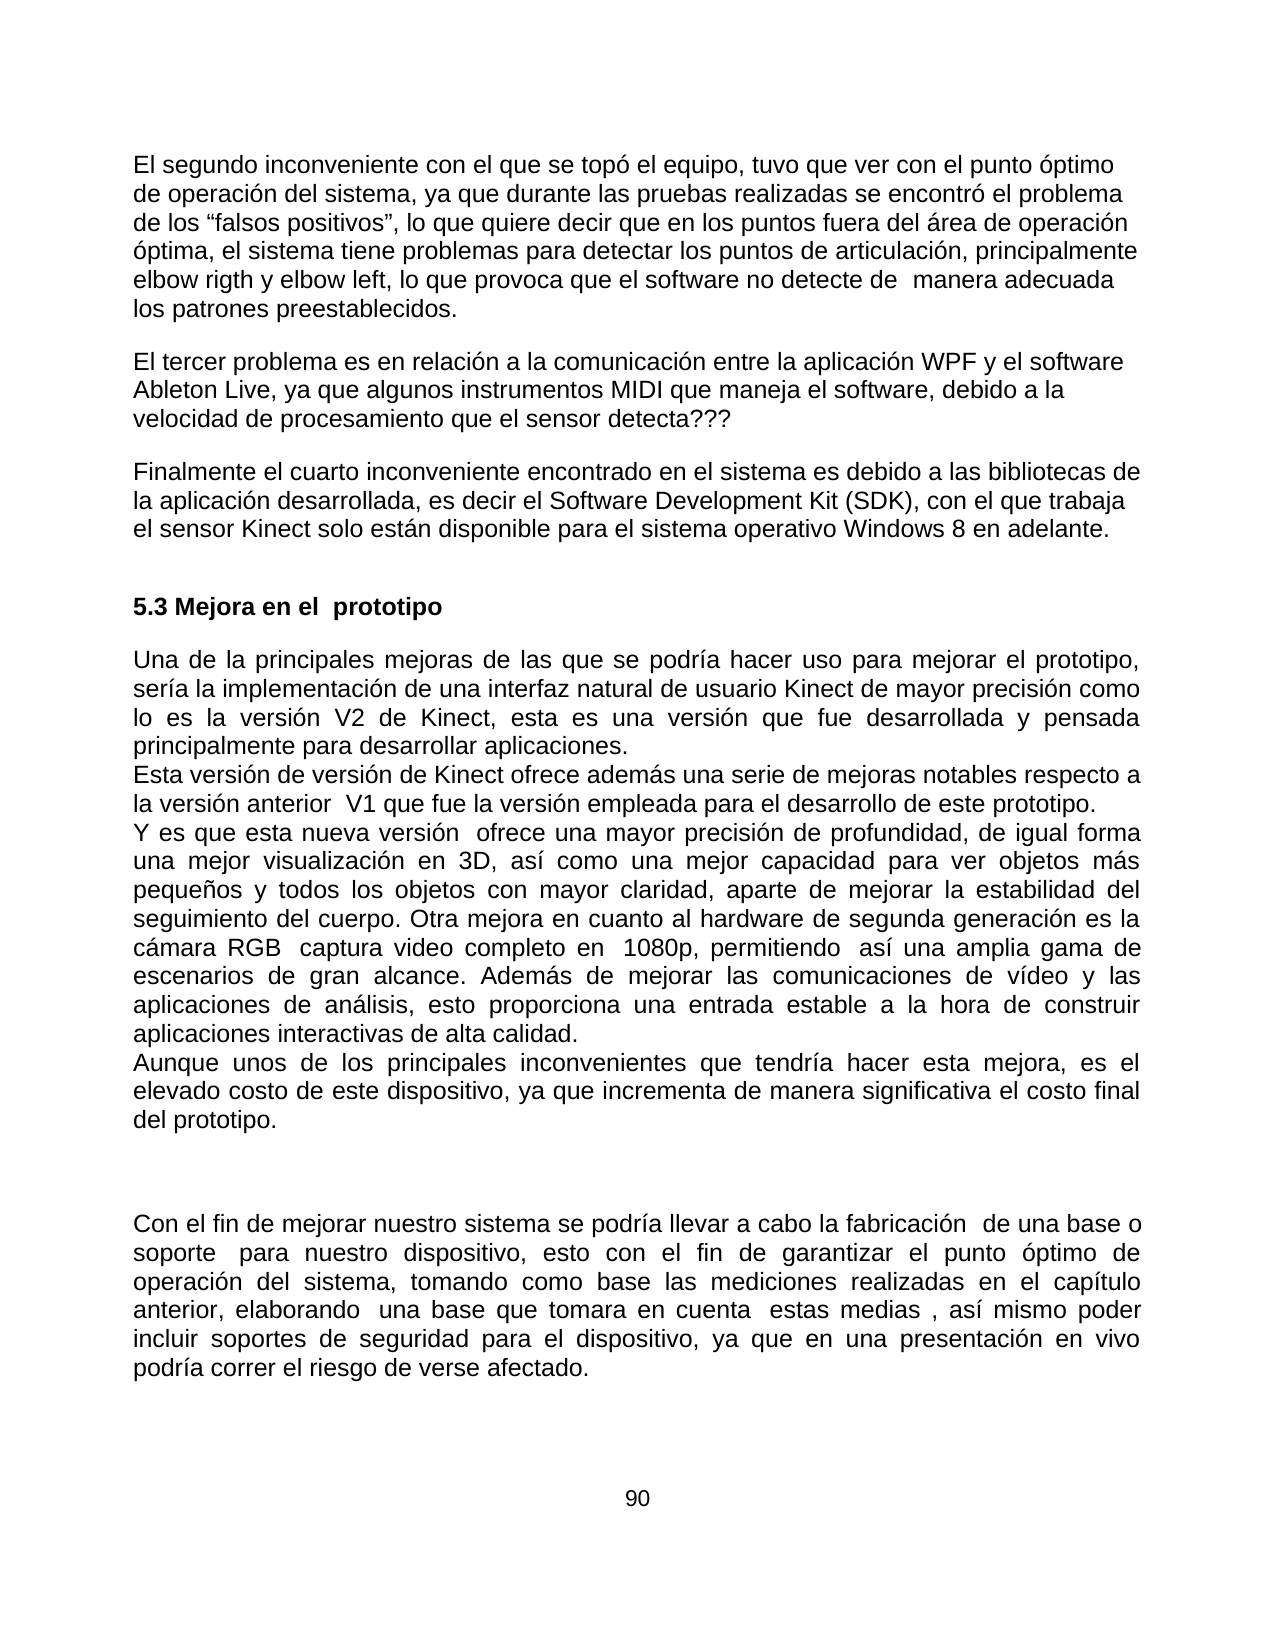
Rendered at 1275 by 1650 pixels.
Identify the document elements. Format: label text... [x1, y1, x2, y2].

text Y es que esta nueva versión ofrece una mayor precisión de profundidad, de igual forma una mejor visualización en 3D, así como una mejor capacidad para ver objetos más pequeños y todos los objetos con mayor claridad, aparte de mejorar la estabilidad del seguimiento del cuerpo. Otra mejora en cuanto al hardware de segunda generación es la cámara RGB captura video completo en 1080p, permitiendo así una amplia gama de escenarios de gran alcance. Además de mejorar las comunicaciones de vídeo y las aplicaciones de análisis, esto proporciona una entrada estable a la hora de construir aplicaciones interactivas de alta calidad. [133, 817, 1142, 1047]
text El tercer problema es en relación a la comunicación entre la aplicación WPF y el software Ableton Live, ya que algunos instrumentos MIDI que maneja el software, debido a la velocidad de procesamiento que el sensor detecta??? [133, 347, 1142, 433]
text Una de la principales mejoras de las que se podría hacer uso para mejorar el prototipo, sería la implementación de una interfaz natural de usuario Kinect de mayor precisión como lo es la versión V2 de Kinect, esta es una versión que fue desarrollada y pensada principalmente para desarrollar aplicaciones. [133, 645, 1142, 760]
text El segundo inconveniente con el que se topó el equipo, tuvo que ver con el punto óptimo de operación del sistema, ya que durante las pruebas realizadas se encontró el problema de los “falsos positivos”, lo que quiere decir que en los puntos fuera del área de operación óptima, el sistema tiene problemas para detectar los puntos de articulación, principalmente elbow rigth y elbow left, lo que provoca que el software no detecte de manera adecuada los patrones preestablecidos. [133, 150, 1142, 322]
text Aunque unos de los principales inconvenientes que tendría hacer esta mejora, es el elevado costo de este dispositivo, ya que incrementa de manera significativa el costo final del prototipo. [133, 1047, 1142, 1134]
text Con el fin de mejorar nuestro sistema se podría llevar a cabo la fabricación de una base o soporte para nuestro dispositivo, esto con el fin de garantizar el punto óptimo de operación del sistema, tomando como base las mediciones realizadas en el capítulo anterior, elaborando una base que tomara en cuenta estas medias , así mismo poder incluir soportes de seguridad para el dispositivo, ya que en una presentación en vivo podría correr el riesgo de verse afectado. [133, 1209, 1142, 1382]
text Esta versión de versión de Kinect ofrece además una serie de mejoras notables respecto a la versión anterior V1 que fue la versión empleada para el desarrollo de este prototipo. [133, 760, 1142, 817]
text Finalmente el cuarto inconveniente encontrado en el sistema es debido a las bibliotecas de la aplicación desarrollada, es decir el Software Development Kit (SDK), con el que trabaja el sensor Kinect solo están disponible para el sistema operativo Windows 8 en adelante. [133, 457, 1142, 543]
text 5.3 Mejora en el prototipo [133, 592, 1142, 621]
